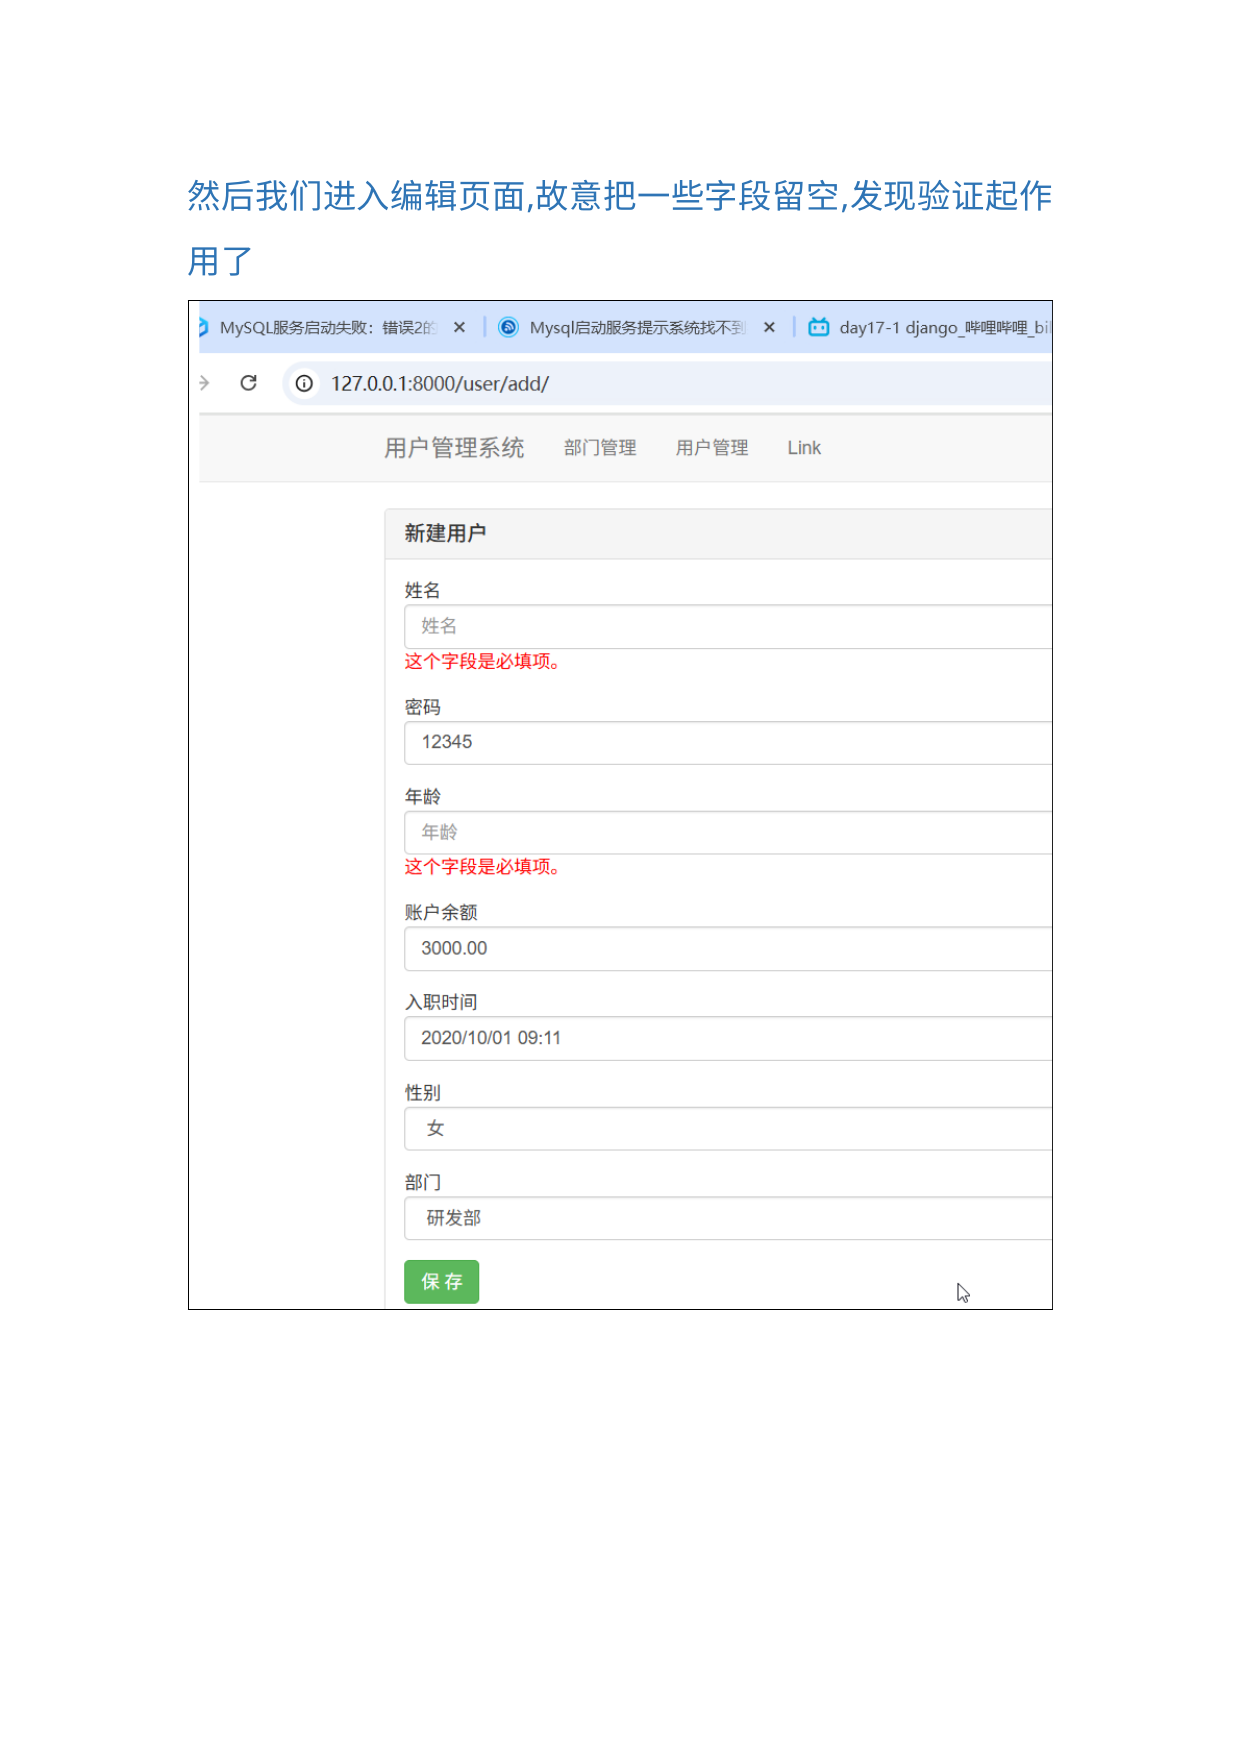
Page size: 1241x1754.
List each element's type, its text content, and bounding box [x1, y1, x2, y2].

subtitle 然后我们进入编辑页面,故意把一些字段留空,发现验证起作用了 [187, 162, 1053, 292]
table_header [189, 301, 199, 1309]
picture [199, 301, 1053, 1309]
